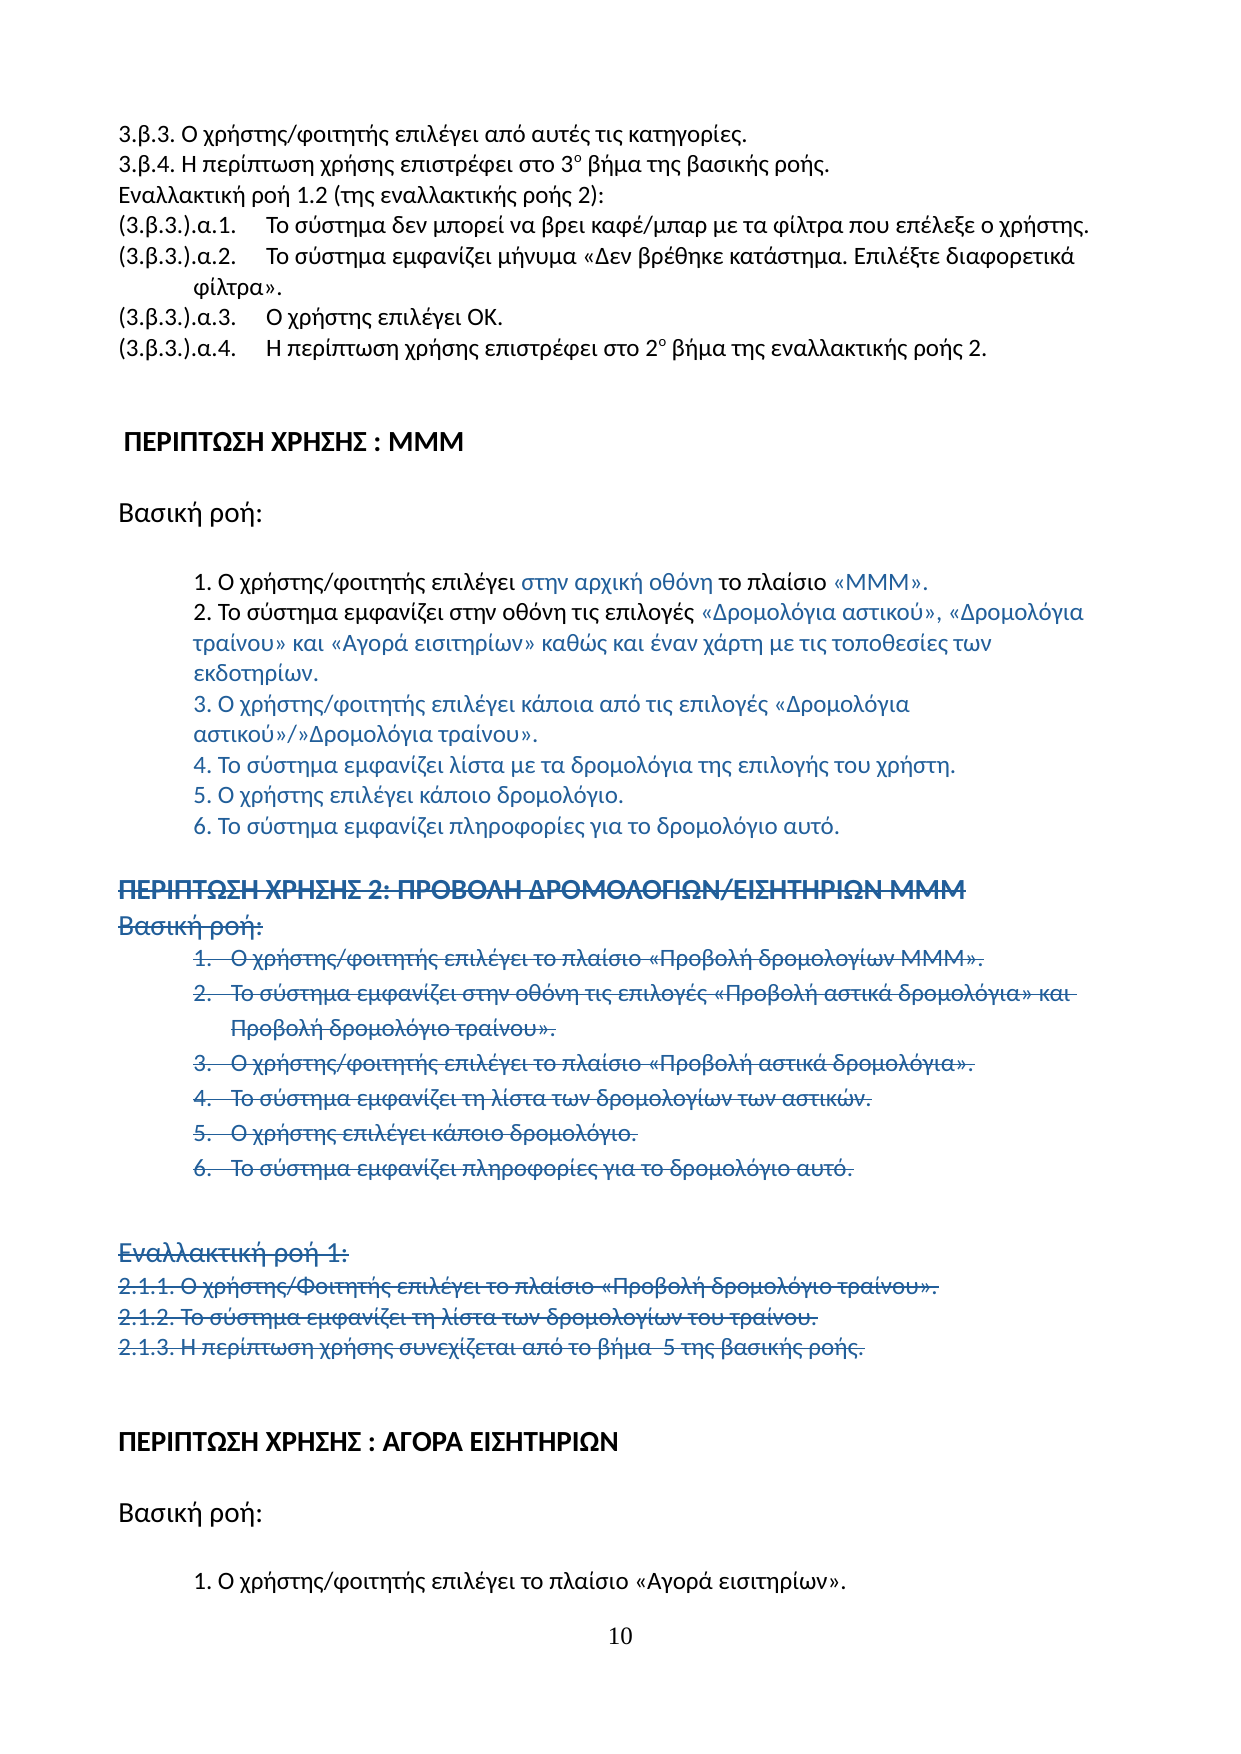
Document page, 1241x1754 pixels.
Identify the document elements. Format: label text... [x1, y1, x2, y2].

text 3.β.4. Η περίπτωση χρήσης επιστρέφει στο 3ο βήμα της βασικής ροής. [118, 149, 1122, 179]
text Εναλλακτική ροή 1.2 (της εναλλακτικής ροής 2): [118, 179, 1122, 210]
list Ο χρήστης επιλέγει κάποιο δρομολόγιο. [193, 1117, 1122, 1148]
text 3.β.3. Ο χρήστης/φοιτητής επιλέγει από αυτές τις κατηγορίες. [118, 118, 1122, 149]
text ΠΕΡΙΠΤΩΣΗ ΧΡΗΣΗΣ 2: ΠΡΟΒΟΛΉ ΔΡΟΜΟΛΟΓΙΩΝ/ΕΙΣΗΤΗΡΊΩΝ ΜΜΜ [118, 871, 1122, 907]
text (3.β.3.).α.1. Το σύστημα δεν μπορεί να βρει καφέ/μπαρ με τα φίλτρα που επέλεξε ο χρήστης. [118, 210, 1122, 240]
text Εναλλακτική ροή 1: [118, 1234, 1122, 1270]
list Το σύστημα εμφανίζει στην οθόνη τις επιλογές «Προβολή αστικά δρομολόγια» και Προβολή δρομολόγιο τραίνου». [193, 977, 1122, 1043]
text Βασική ροή: [118, 494, 1122, 530]
list Το σύστημα εμφανίζει πληροφορίες για το δρομολόγιο αυτό. [193, 1152, 1122, 1183]
text (3.β.3.).α.3. Ο χρήστης επιλέγει ΟΚ. [118, 301, 1122, 332]
text Βασική ροή: [118, 1494, 1122, 1529]
list Ο χρήστης/φοιτητής επιλέγει το πλαίσιο «Προβολή δρομολογίων ΜΜΜ». [193, 942, 1122, 973]
text (3.β.3.).α.4. Η περίπτωση χρήσης επιστρέφει στο 2ο βήμα της εναλλακτικής ροής 2. [118, 332, 1122, 362]
list Το σύστημα εμφανίζει τη λίστα των δρομολογίων των αστικών. [193, 1082, 1122, 1113]
text 2.1.3. Η περίπτωση χρήσης συνεχίζεται από το βήμα 5 της βασικής ροής. [118, 1331, 1122, 1362]
text ΠΕΡΙΠΤΩΣΗ ΧΡΗΣΗΣ : ΜΜΜ [118, 423, 1122, 459]
text 2.1.2. Το σύστημα εμφανίζει τη λίστα των δρομολογίων του τραίνου. [118, 1301, 1122, 1331]
text (3.β.3.).α.2. Το σύστημα εμφανίζει μήνυμα «Δεν βρέθηκε κατάστημα. Επιλέξτε διαφορετικά φίλτρα». [118, 240, 1122, 301]
list Ο χρήστης/φοιτητής επιλέγει το πλαίσιο «Προβολή αστικά δρομολόγια». [193, 1047, 1122, 1078]
text 2.1.1. Ο χρήστης/Φοιτητής επιλέγει το πλαίσιο «Προβολή δρομολόγιο τραίνου». [118, 1270, 1122, 1301]
text 1. Ο χρήστης/φοιτητής επιλέγει στην αρχική οθόνη το πλαίσιο «ΜΜΜ». 2. Το σύστημα εμφανίζει στην οθόνη τις επιλογές «Δρομολόγια αστικού», «Δρομολόγια τραίνου» και «Αγορά εισιτηρίων» καθώς και έναν χάρτη με τις τοποθεσίες των εκδοτηρίων. 3. Ο χρήστης/φοιτητής επιλέγει κάποια από τις επιλογές «Δρομολόγια αστικού»/»Δρομολόγια τραίνου». 4. Το σύστημα εμφανίζει λίστα με τα δρομολόγια της επιλογής του χρήστη. 5. Ο χρήστης επιλέγει κάποιο δρομολόγιο. 6. Το σύστημα εμφανίζει πληροφορίες για το δρομολόγιο αυτό. [193, 566, 1122, 841]
text 1. Ο χρήστης/φοιτητής επιλέγει το πλαίσιο «Αγορά εισιτηρίων». [193, 1565, 1122, 1596]
text Βασική ροή: [118, 907, 1122, 942]
text ΠΕΡΙΠΤΩΣΗ ΧΡΗΣΗΣ : ΑΓΟΡΑ ΕΙΣΗΤΗΡΙΩΝ [118, 1423, 1122, 1458]
